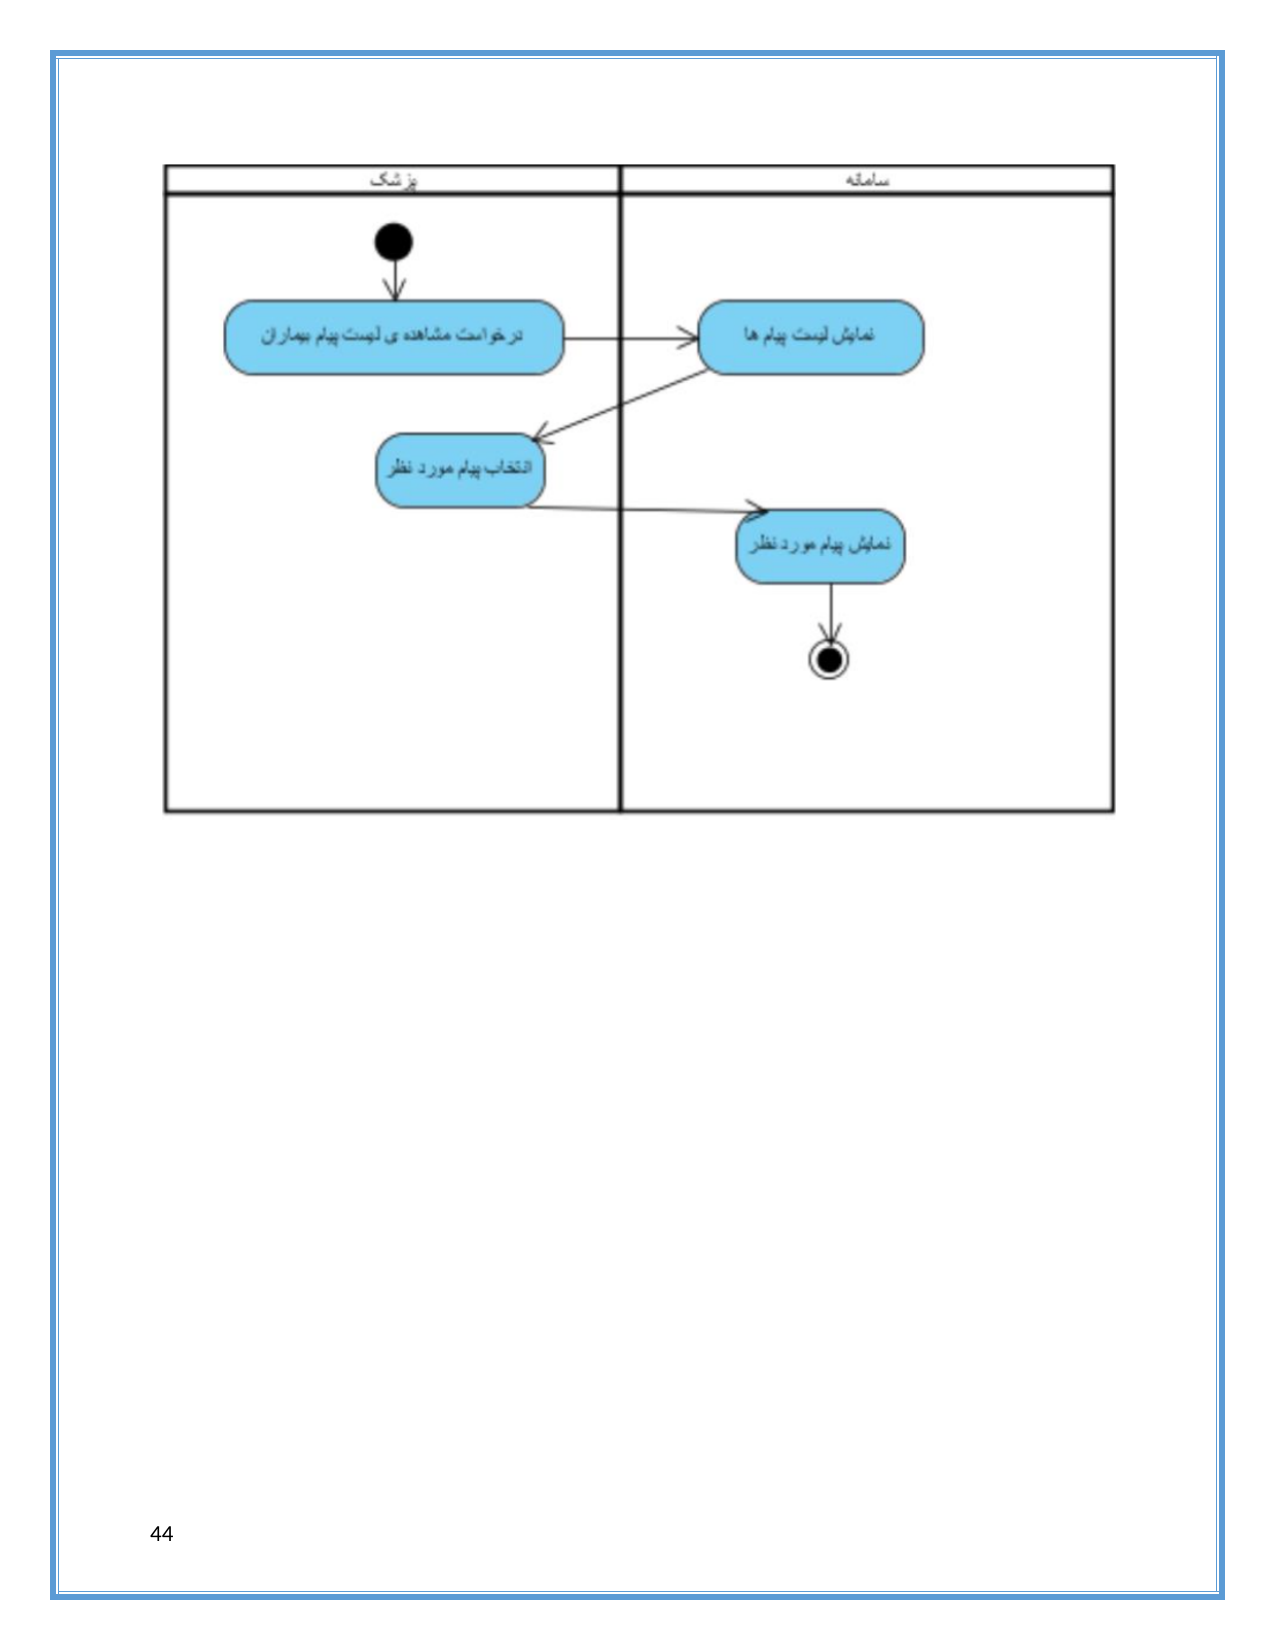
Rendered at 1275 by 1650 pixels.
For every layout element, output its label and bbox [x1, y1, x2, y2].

picture [150, 150, 1125, 821]
